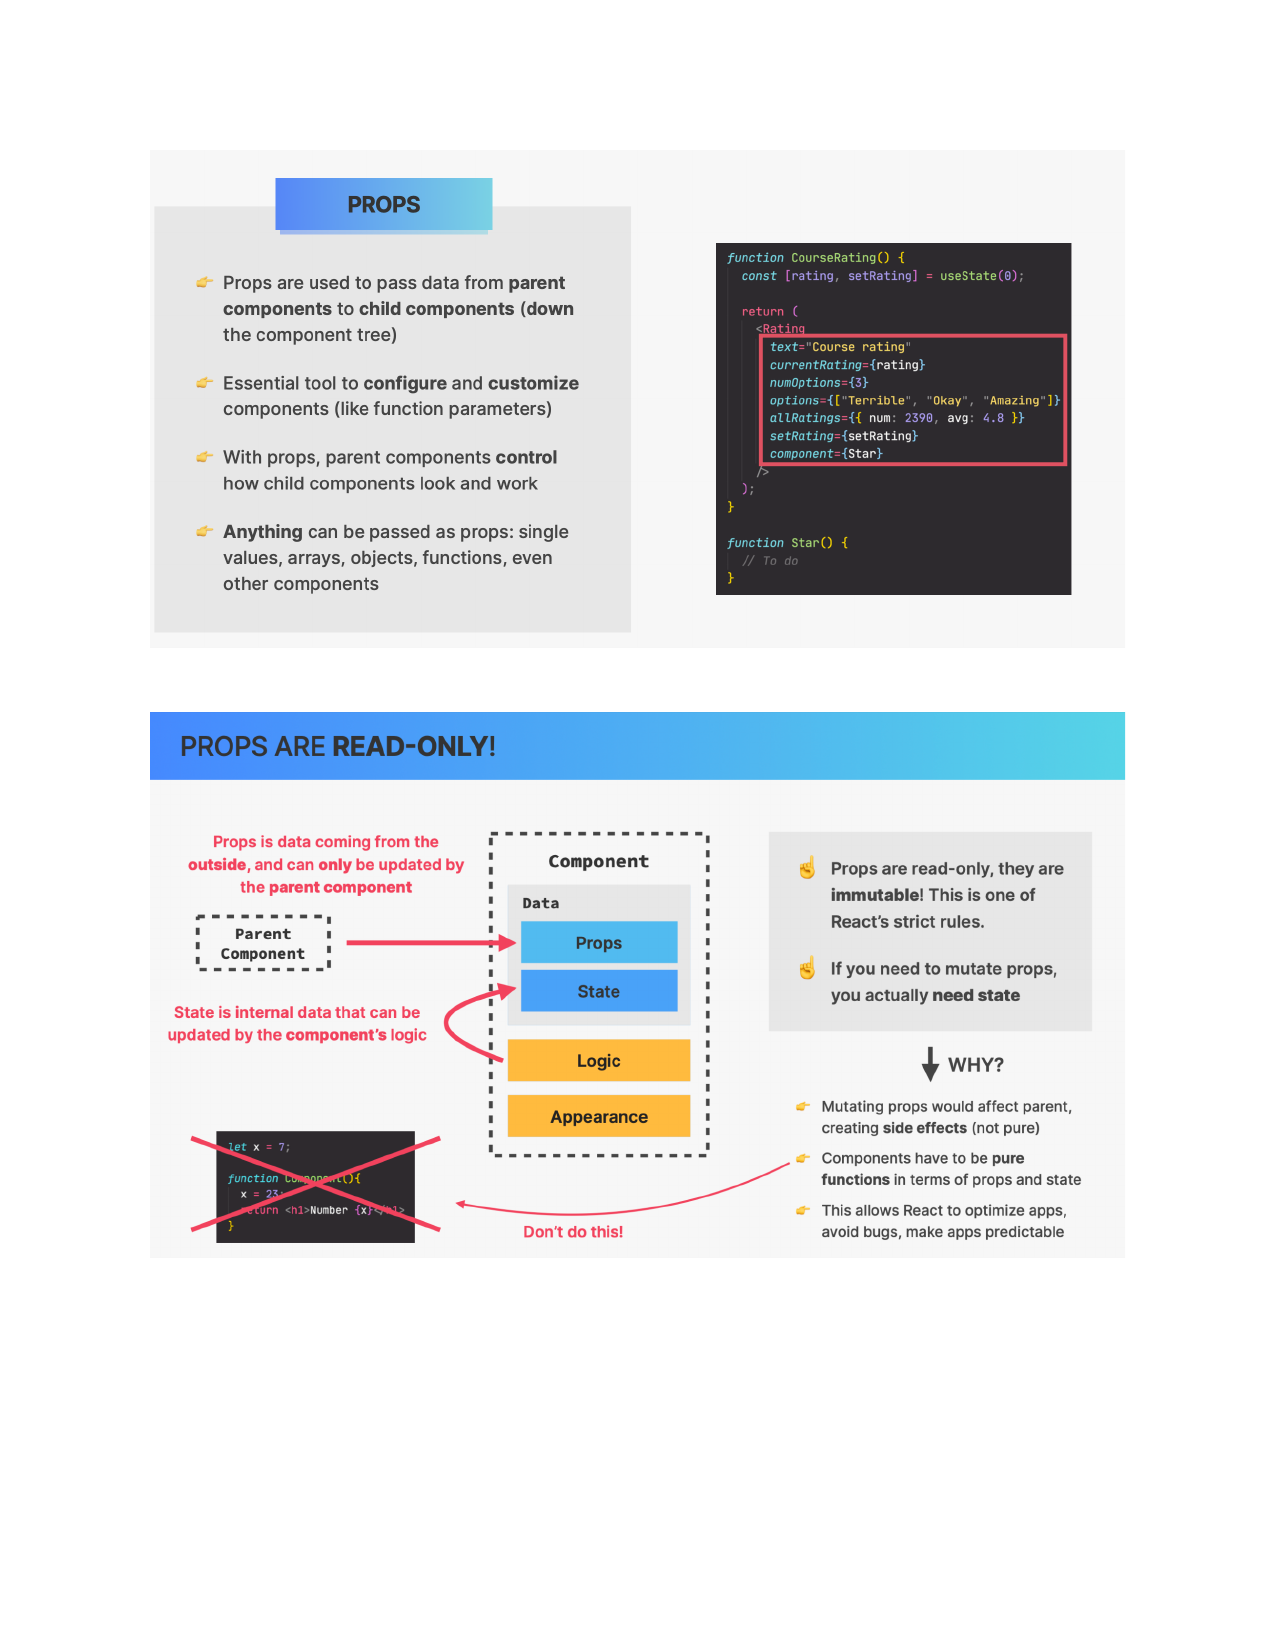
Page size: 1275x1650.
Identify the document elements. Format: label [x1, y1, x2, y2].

picture [150, 712, 1125, 1258]
picture [150, 150, 1125, 648]
